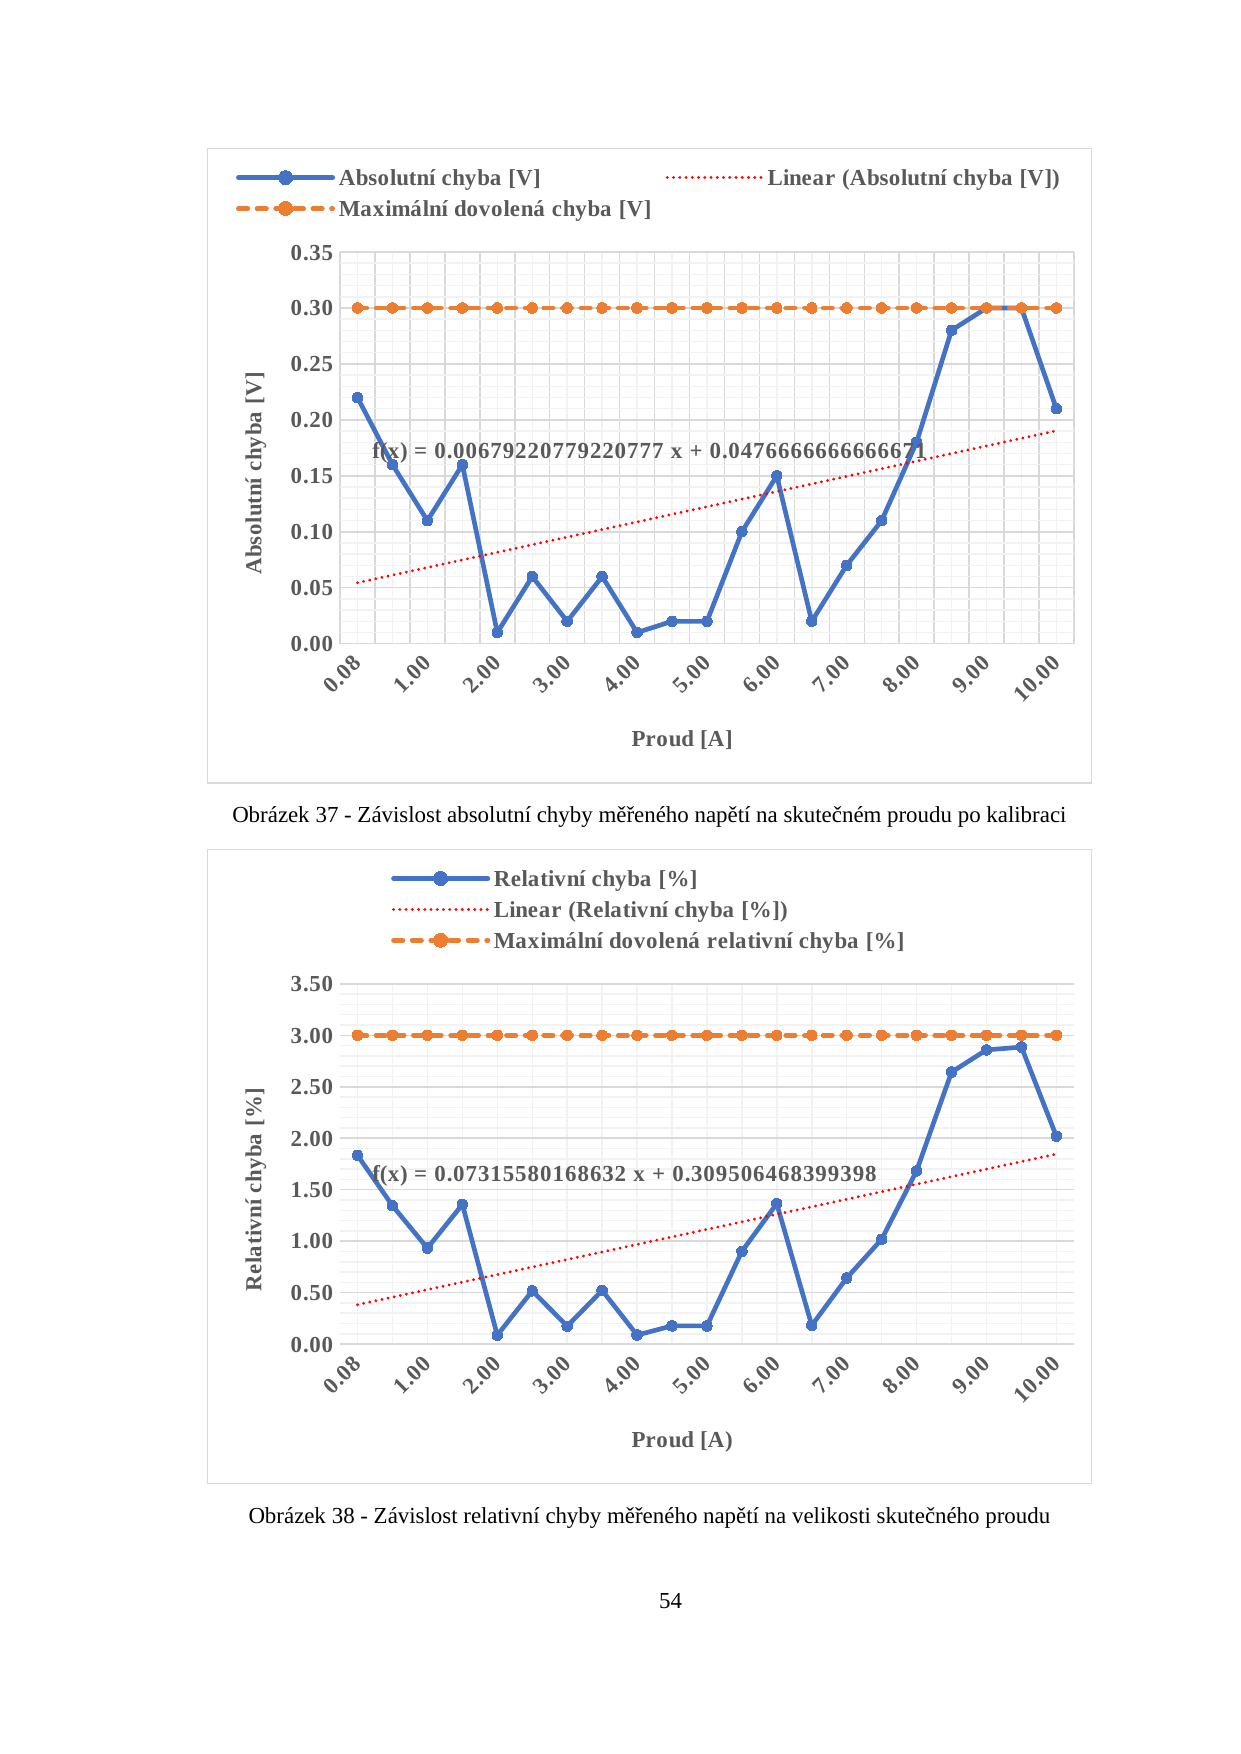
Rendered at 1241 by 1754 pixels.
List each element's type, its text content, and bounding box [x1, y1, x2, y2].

text Obrázek 38 - Závislost relativní chyby měřeného napětí na velikosti skutečného proudu [207, 1502, 1092, 1528]
text Obrázek 37 - Závislost absolutní chyby měřeného napětí na skutečném proudu po kalibraci [207, 801, 1092, 828]
